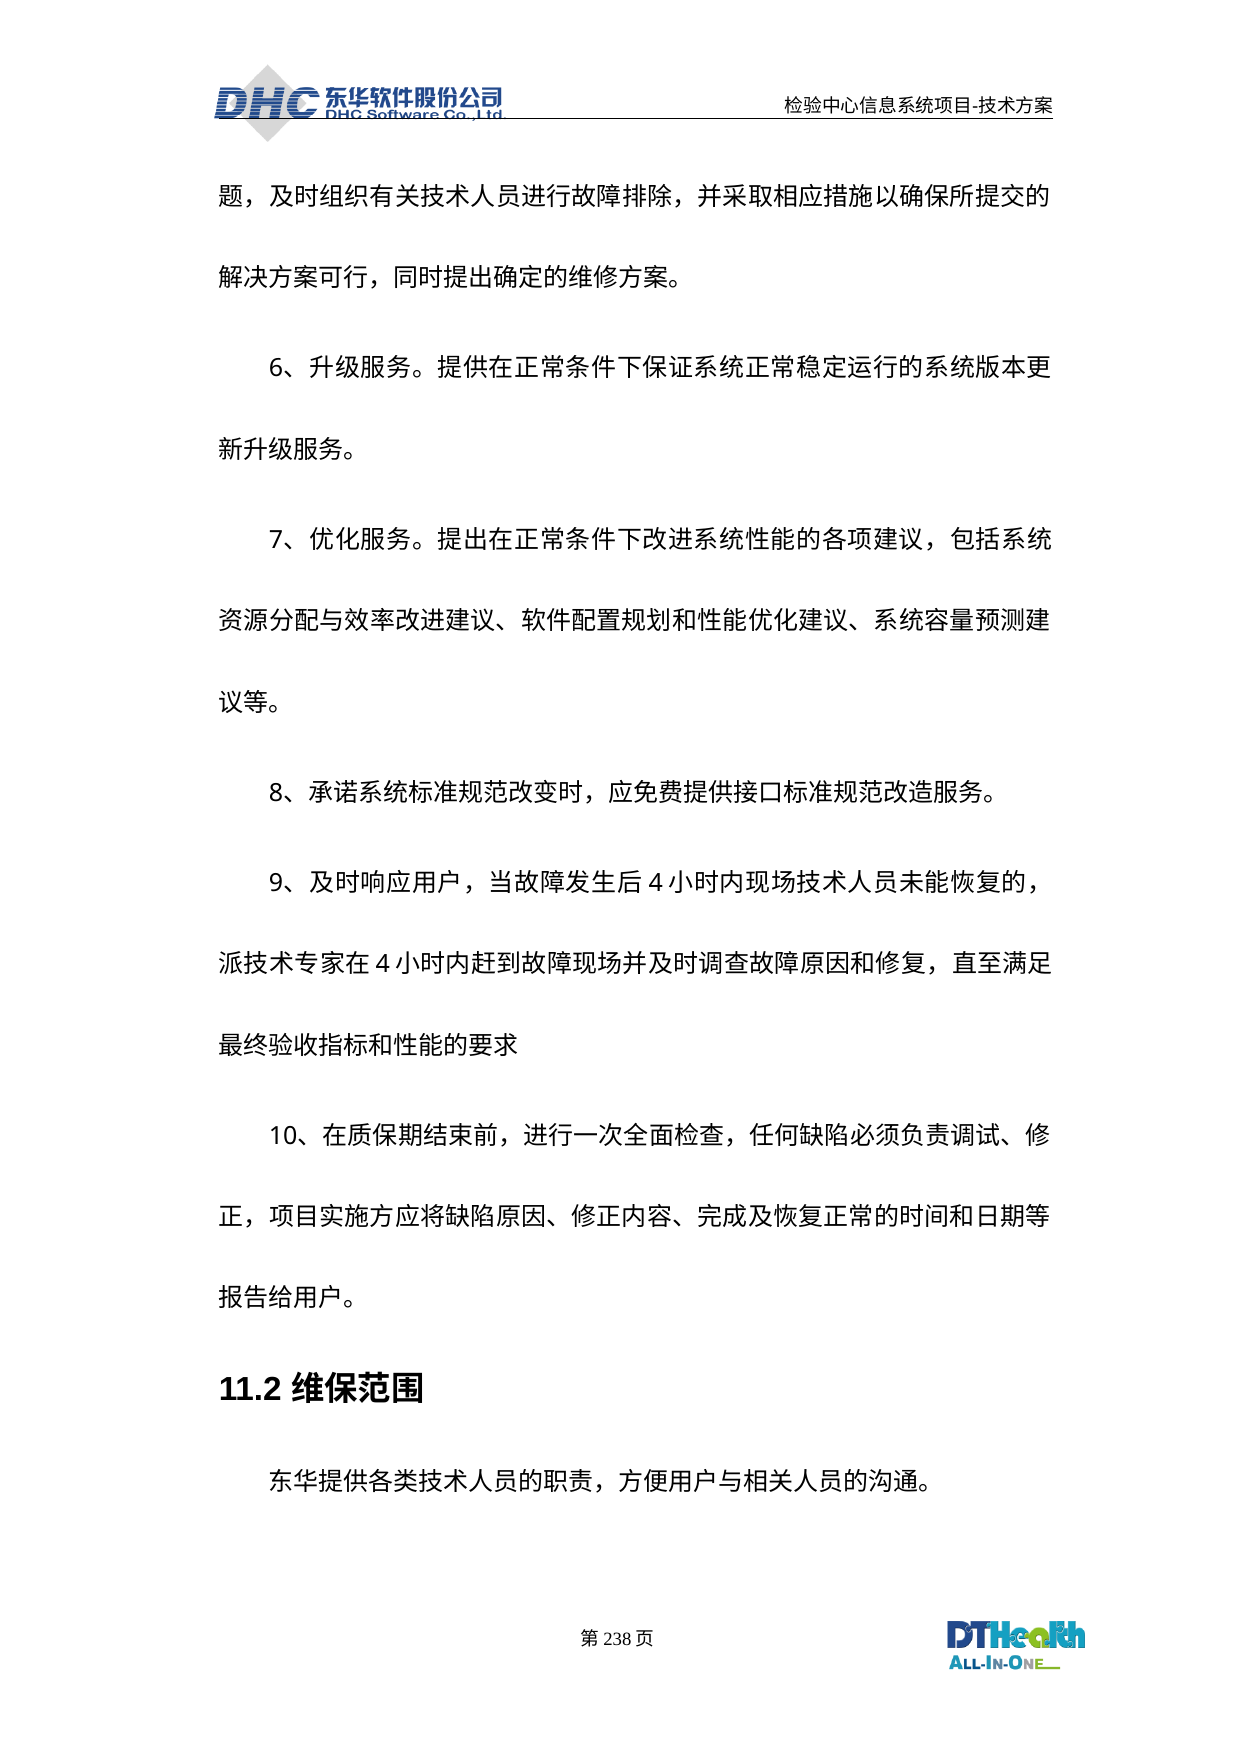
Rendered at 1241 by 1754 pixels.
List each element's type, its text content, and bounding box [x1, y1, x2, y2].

text 东华提供各类技术人员的职责，方便用户与相关人员的沟通。 [218, 1447, 1053, 1512]
picture [214, 64, 506, 142]
picture [947, 1621, 1085, 1648]
text （2）现场响应。自收到用户的服务请求起24小时内。若以上服务形式不能解决问题，我司指派技术人员赶赴现场进行故障处理。遇到重大技术问题，及时组织有关技术人员进行故障排除，并采取相应措施以确保所提交的解决方案可行，同时提出确定的维修方案。 [218, 162, 1053, 308]
picture [947, 1653, 1061, 1670]
text 7、优化服务。提出在正常条件下改进系统性能的各项建议，包括系统资源分配与效率改进建议、软件配置规划和性能优化建议、系统容量预测建议等。 [218, 505, 1053, 733]
text 8、承诺系统标准规范改变时，应免费提供接口标准规范改造服务。 [218, 758, 1053, 823]
text 9、及时响应用户，当故障发生后4小时内现场技术人员未能恢复的，派技术专家在4小时内赶到故障现场并及时调查故障原因和修复，直至满足最终验收指标和性能的要求 [218, 848, 1053, 1076]
text 10、在质保期结束前，进行一次全面检查，任何缺陷必须负责调试、修正，项目实施方应将缺陷原因、修正内容、完成及恢复正常的时间和日期等报告给用户。 [218, 1101, 1053, 1328]
text 维保范围 [218, 1354, 1053, 1419]
text 6、升级服务。提供在正常条件下保证系统正常稳定运行的系统版本更新升级服务。 [218, 333, 1053, 480]
